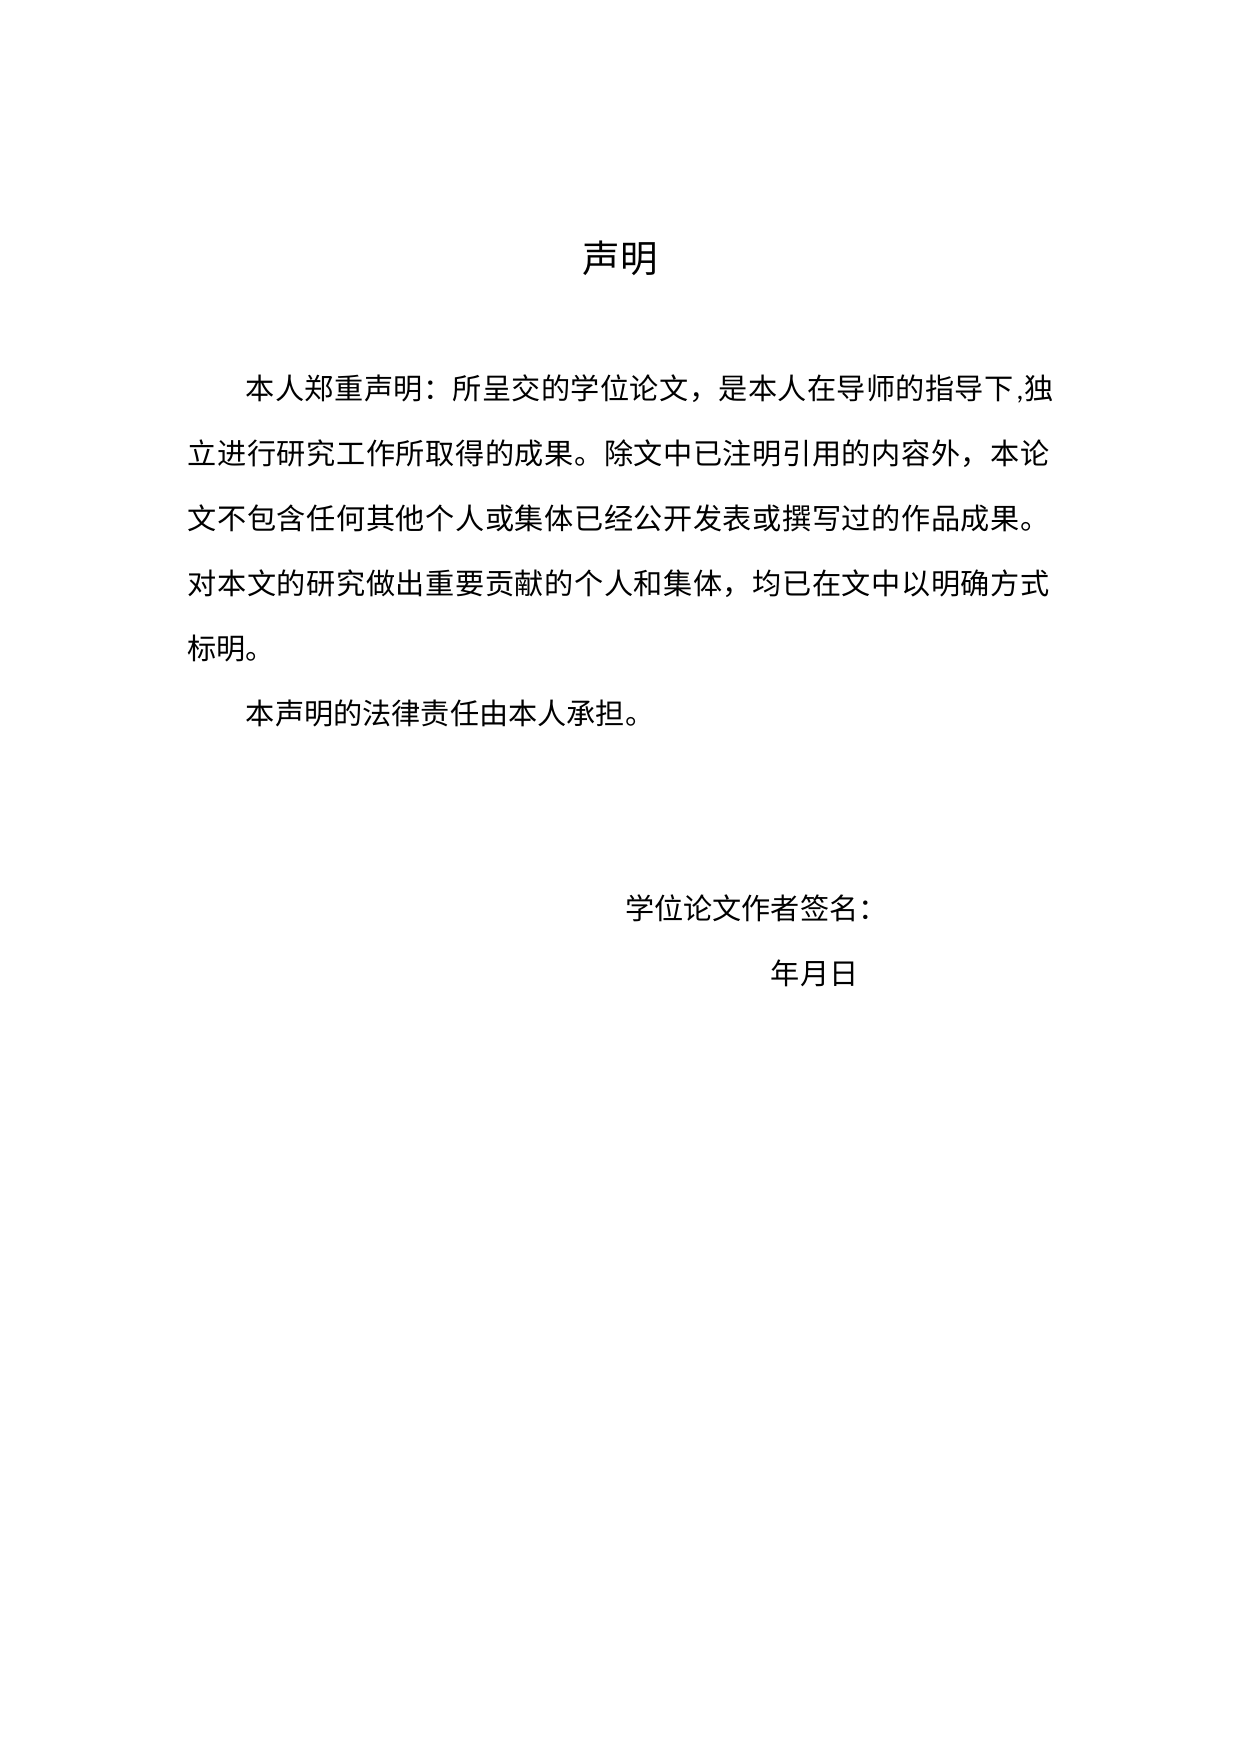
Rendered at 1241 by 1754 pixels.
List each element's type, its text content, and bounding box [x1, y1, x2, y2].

text 本人郑重声明：所呈交的学位论文，是本人在导师的指导下,独立进行研究工作所取得的成果。除文中已注明引用的内容外，本论文不包含任何其他个人或集体已经公开发表或撰写过的作品成果。对本文的研究做出重要贡献的个人和集体，均已在文中以明确方式标明。 [187, 354, 1053, 679]
text 年月日 [187, 939, 1053, 1004]
text 声明 [187, 224, 1053, 289]
text 本声明的法律责任由本人承担。 [187, 679, 1053, 744]
text 学位论文作者签名： [187, 874, 1053, 939]
